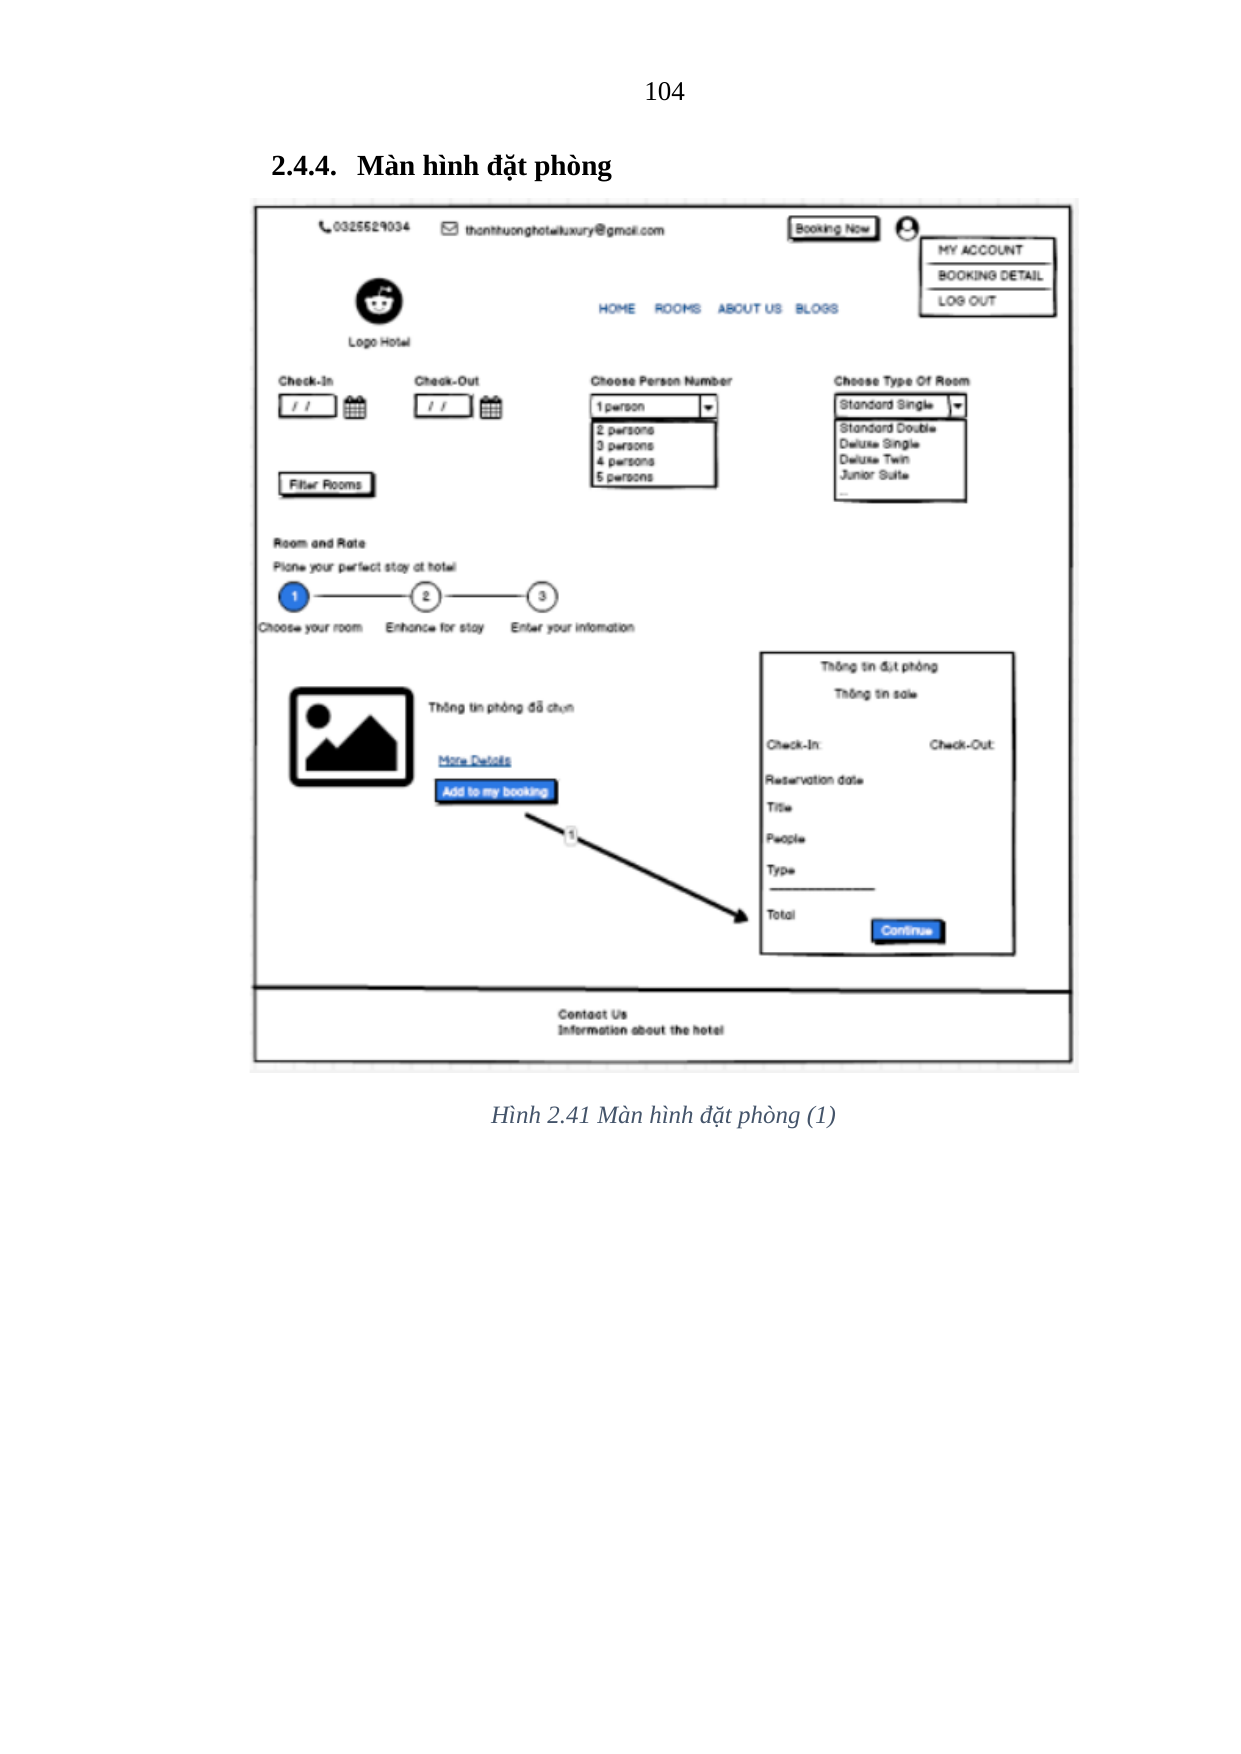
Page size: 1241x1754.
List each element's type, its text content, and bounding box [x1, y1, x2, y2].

picture [249, 198, 1080, 1073]
subtitle Màn hình đặt phòng [271, 148, 1122, 181]
text Hình 2.41 Màn hình đặt phòng (1) [207, 1101, 1122, 1129]
